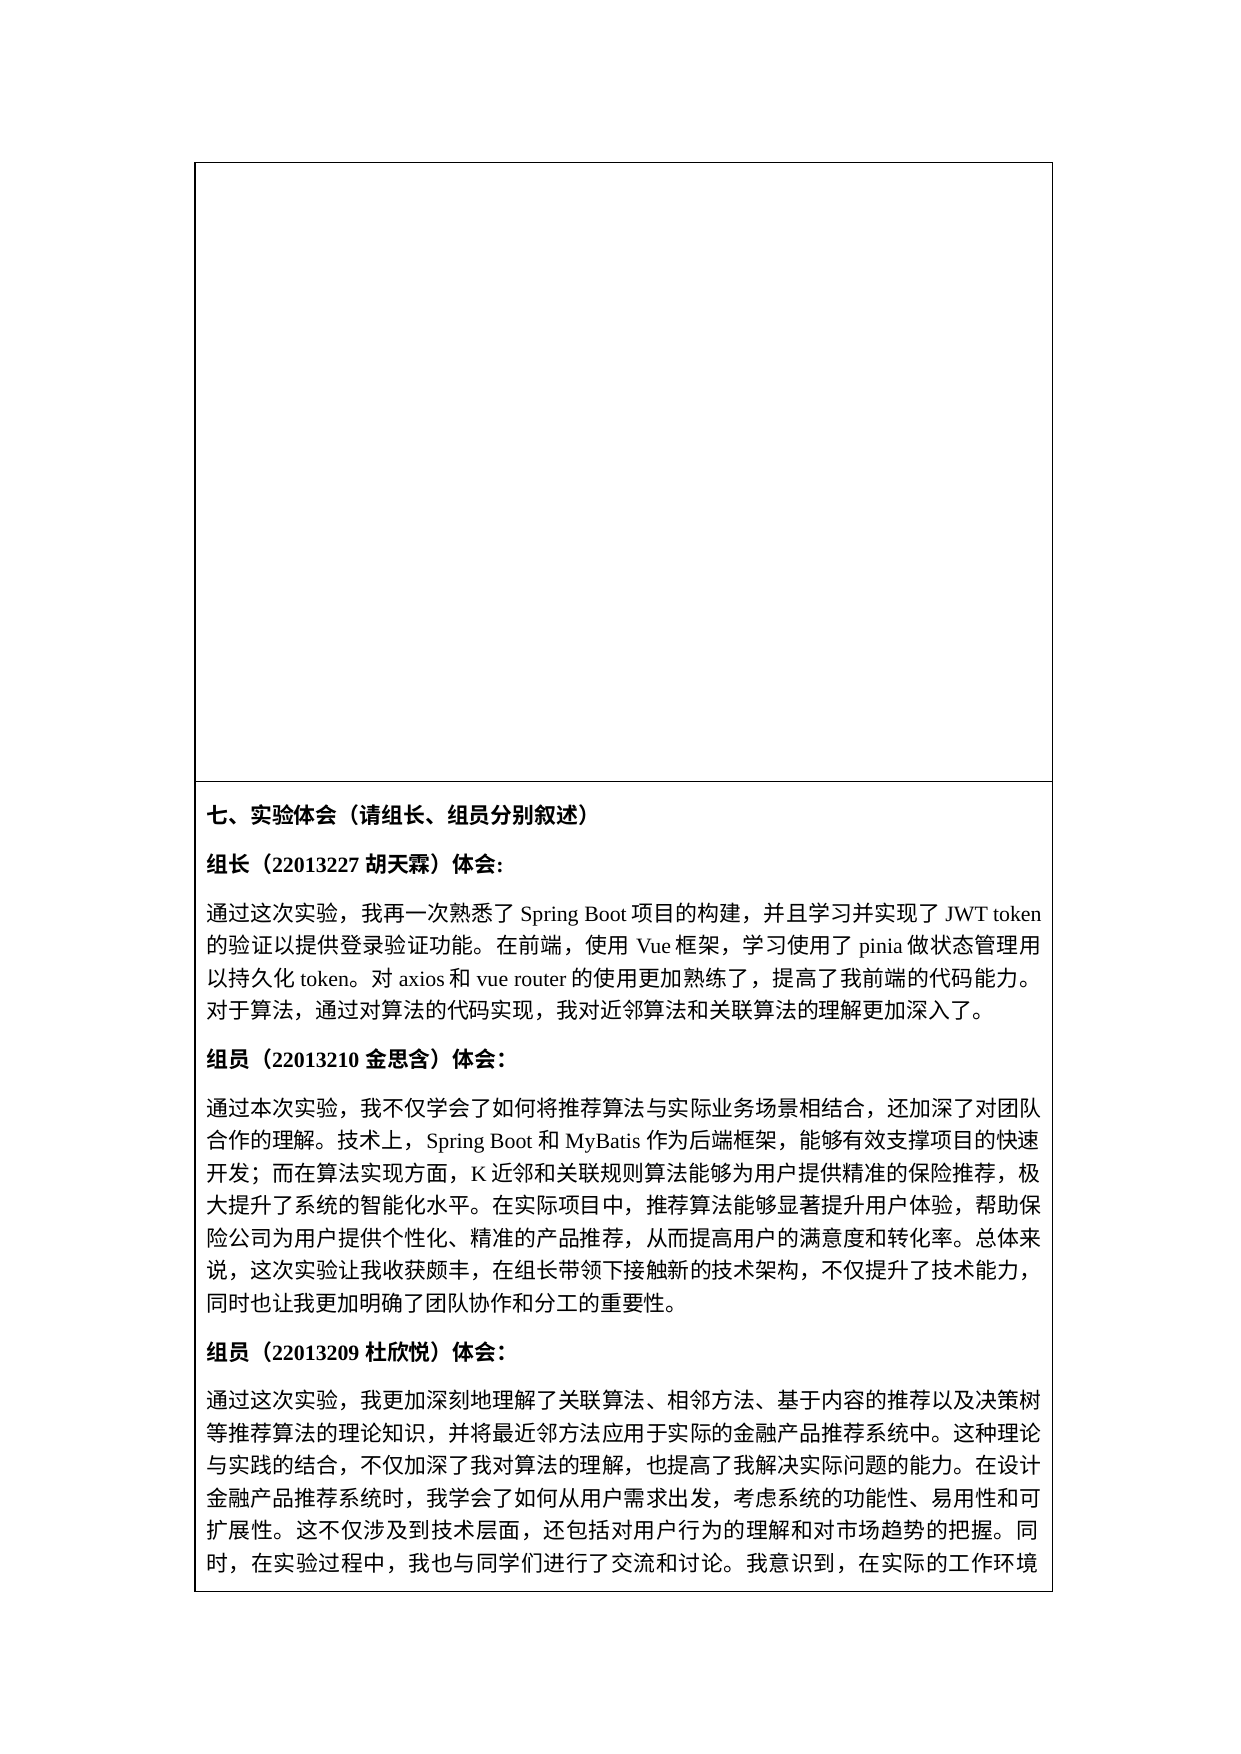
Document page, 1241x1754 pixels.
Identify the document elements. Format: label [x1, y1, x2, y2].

table_cell [196, 782, 1052, 1591]
table_cell [196, 163, 1052, 781]
